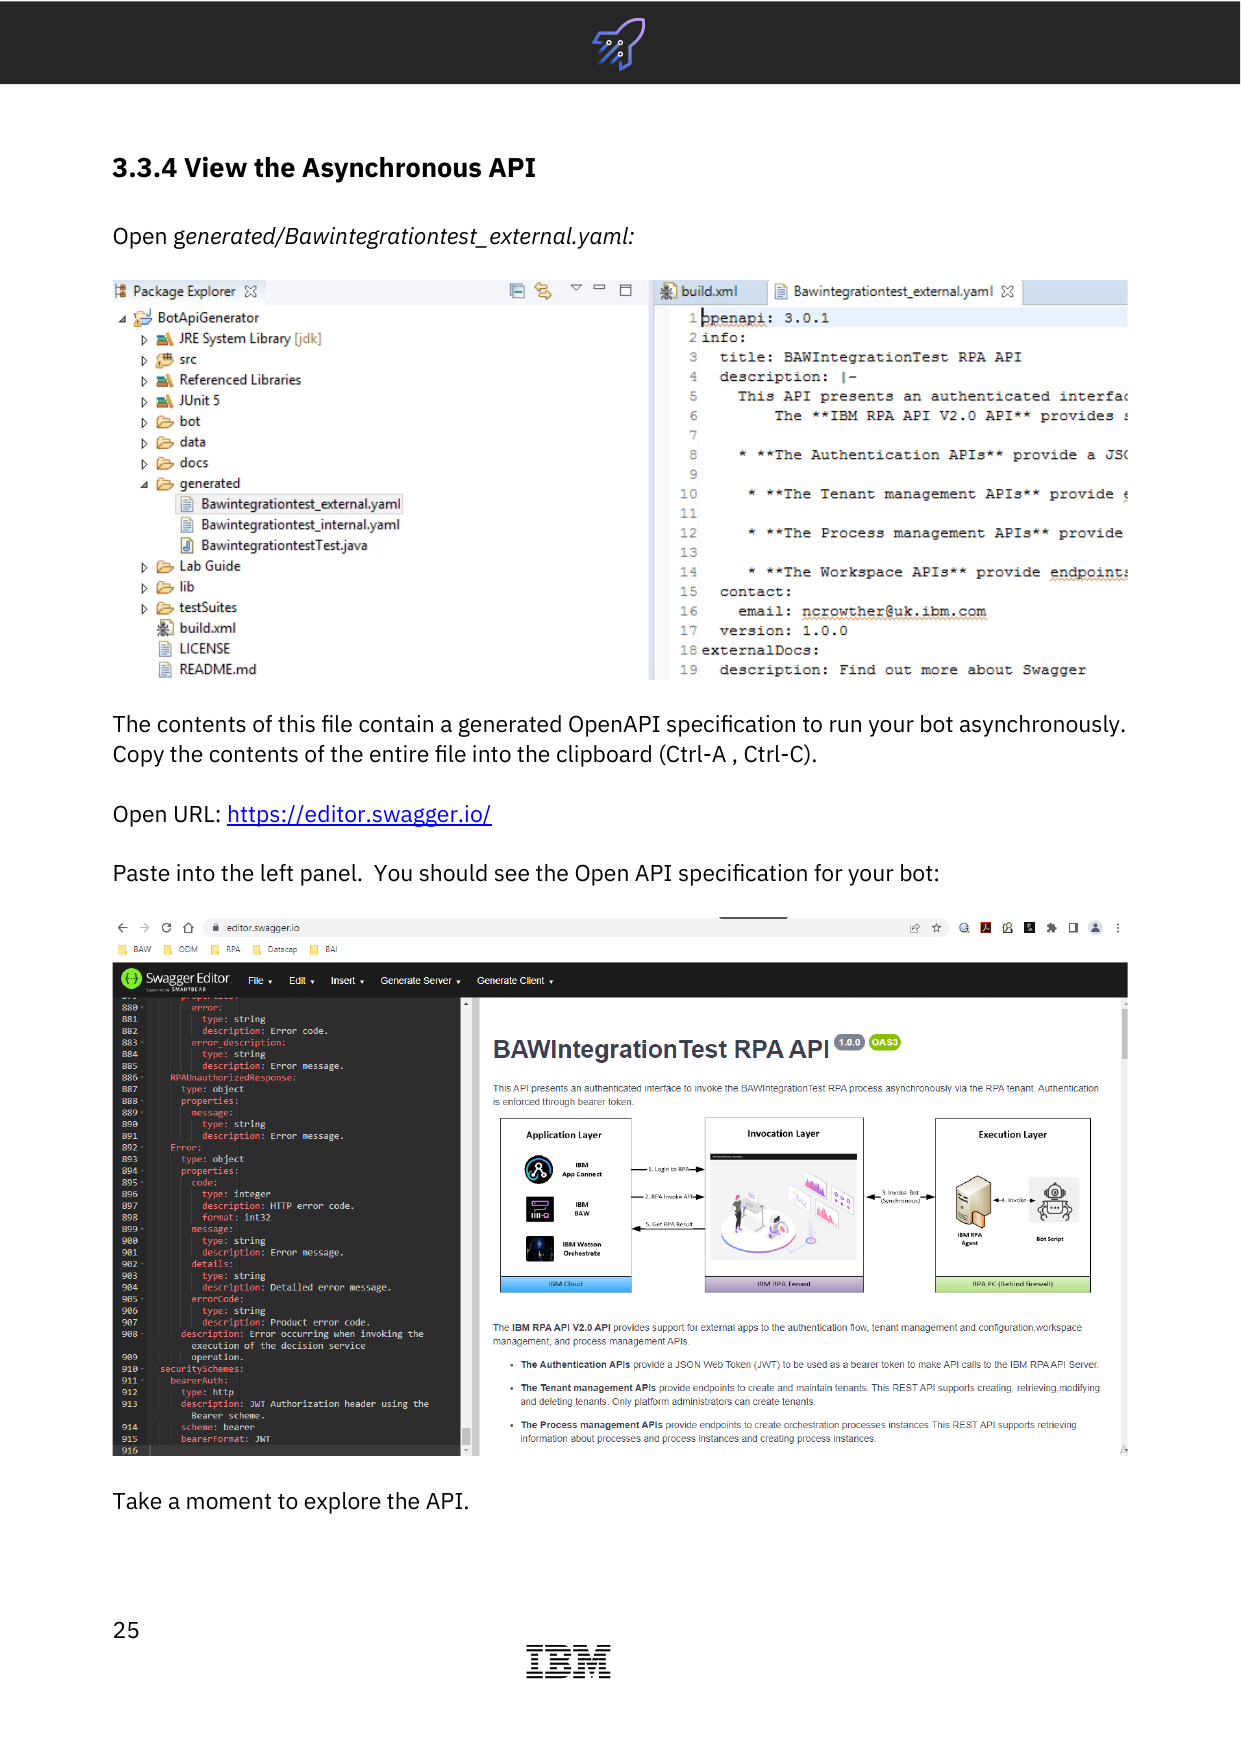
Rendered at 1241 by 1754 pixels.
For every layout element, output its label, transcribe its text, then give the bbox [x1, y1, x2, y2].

text Open URL: https://editor.swagger.io/ [112, 799, 1128, 828]
text The contents of this file contain a generated OpenAPI specification to run your bot asynchronously. Copy the contents of the entire file into the clipboard (Ctrl-A , Ctrl-C). [112, 709, 1128, 769]
picture [112, 917, 1128, 1456]
picture [588, 14, 649, 75]
text Take a moment to explore the API. [112, 1486, 1128, 1516]
picture [112, 280, 1128, 680]
picture [526, 1645, 611, 1679]
text Paste into the left panel. You should see the Open API specification for your bot: [112, 858, 1128, 888]
subtitle View the Asynchronous API [112, 150, 1128, 185]
text Open generated/Bawintegrationtest_external.yaml: [112, 221, 1128, 251]
